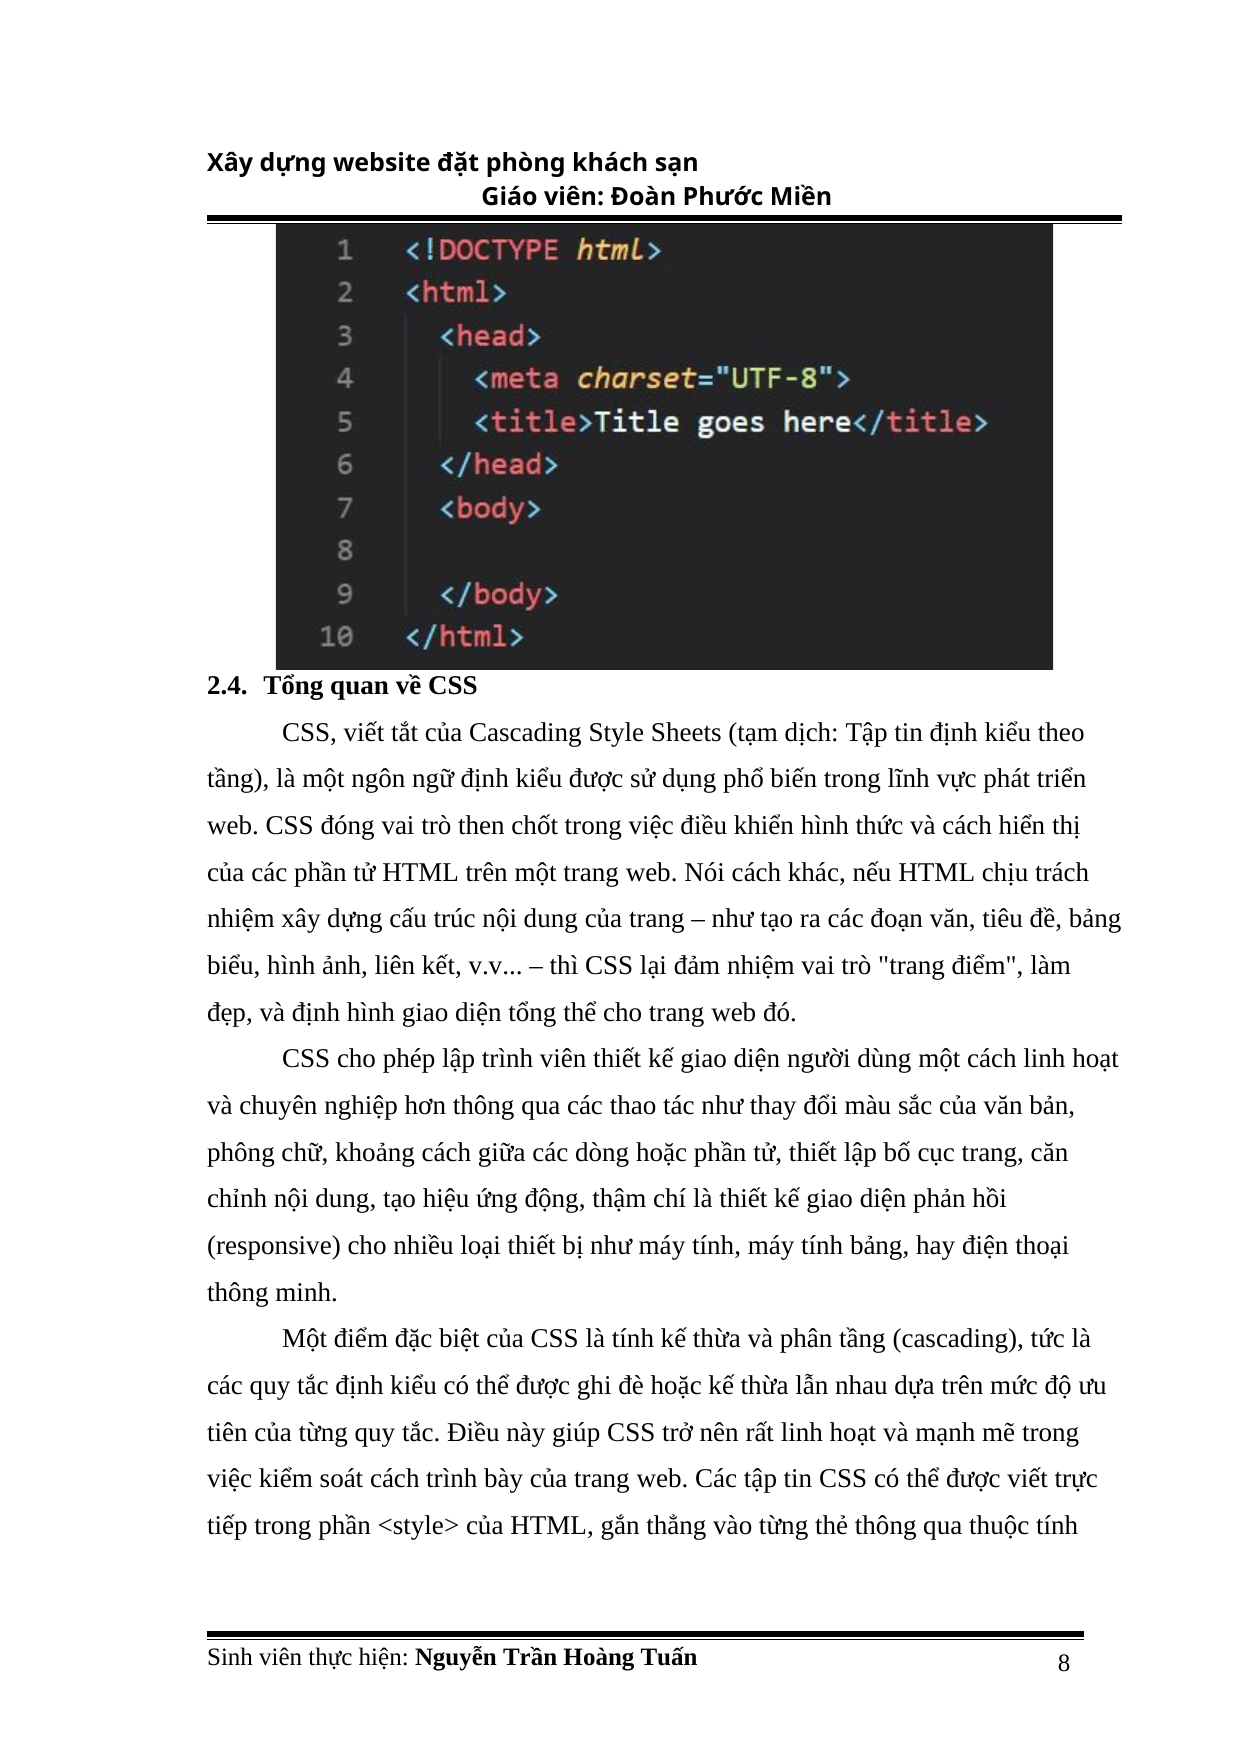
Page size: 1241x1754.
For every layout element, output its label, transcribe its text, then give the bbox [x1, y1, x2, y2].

text CSS cho phép lập trình viên thiết kế giao diện người dùng một cách linh hoạt và chuyên nghiệp hơn thông qua các thao tác như thay đổi màu sắc của văn bản, phông chữ, khoảng cách giữa các dòng hoặc phần tử, thiết lập bố cục trang, căn chỉnh nội dung, tạo hiệu ứng động, thậm chí là thiết kế giao diện phản hồi (responsive) cho nhiều loại thiết bị như máy tính, máy tính bảng, hay điện thoại thông minh. [207, 1042, 1122, 1307]
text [207, 1322, 1122, 1540]
picture [275, 224, 1054, 670]
subtitle Tổng quan về CSS [207, 669, 1122, 700]
text CSS, viết tắt của Cascading Style Sheets (tạm dịch: Tập tin định kiểu theo tầng), là một ngôn ngữ định kiểu được sử dụng phổ biến trong lĩnh vực phát triển web. CSS đóng vai trò then chốt trong việc điều khiển hình thức và cách hiển thị của các phần tử HTML trên một trang web. Nói cách khác, nếu HTML chịu trách nhiệm xây dựng cấu trúc nội dung của trang – như tạo ra các đoạn văn, tiêu đề, bảng biểu, hình ảnh, liên kết, v.v... – thì CSS lại đảm nhiệm vai trò "trang điểm", làm đẹp, và định hình giao diện tổng thể cho trang web đó. [207, 716, 1122, 1027]
